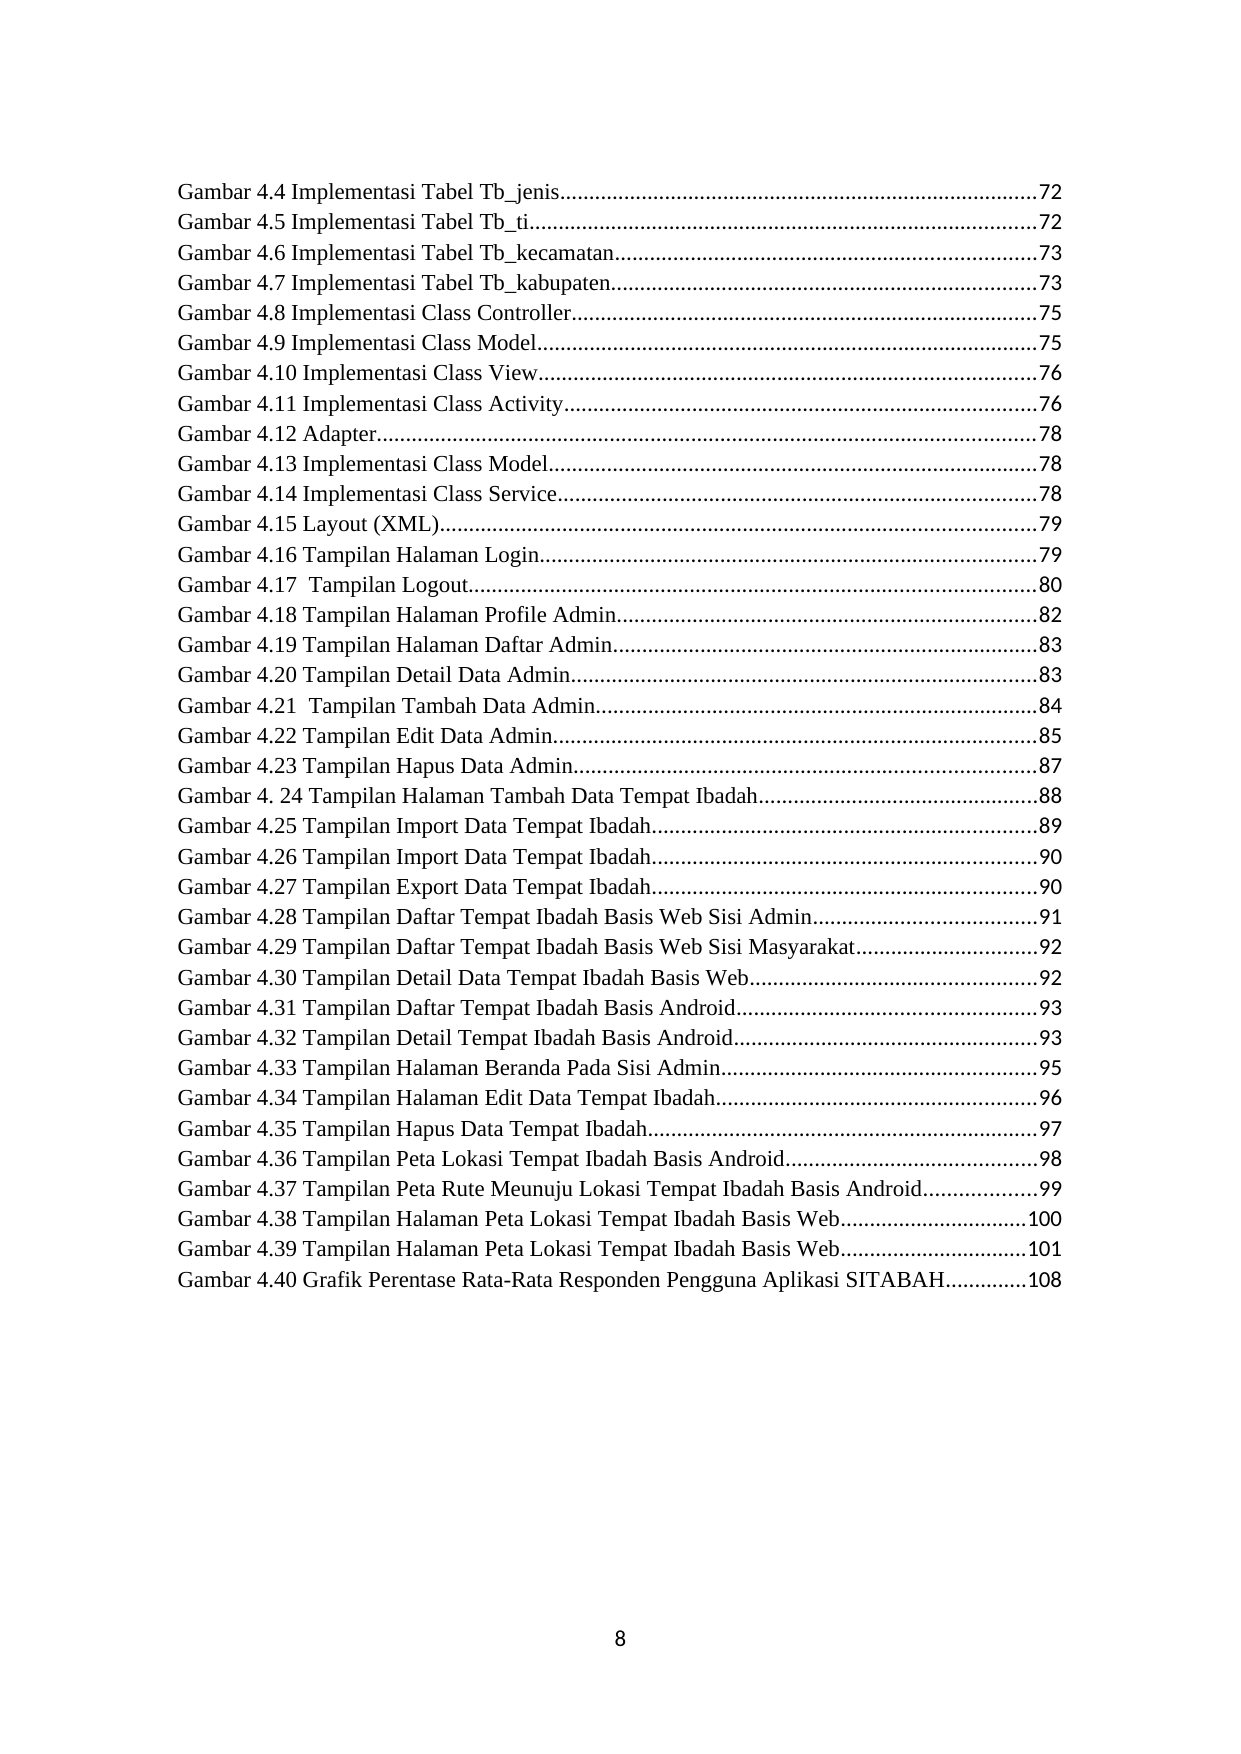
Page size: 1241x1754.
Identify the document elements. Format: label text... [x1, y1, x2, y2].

text Gambar 4.18 Tampilan Halaman Profile Admin 82 [177, 600, 1063, 628]
text Gambar 4.32 Tampilan Detail Tempat Ibadah Basis Android 93 [177, 1023, 1063, 1051]
text Gambar 4.39 Tampilan Halaman Peta Lokasi Tempat Ibadah Basis Web 101 [177, 1234, 1063, 1262]
text Gambar 4.28 Tampilan Daftar Tempat Ibadah Basis Web Sisi Admin 91 [177, 902, 1063, 930]
text Gambar 4.16 Tampilan Halaman Login 79 [177, 540, 1063, 568]
text Gambar 4.40 Grafik Perentase Rata-Rata Responden Pengguna Aplikasi SITABAH 108 [177, 1265, 1063, 1293]
text Gambar 4.27 Tampilan Export Data Tempat Ibadah 90 [177, 872, 1063, 900]
text Gambar 4.33 Tampilan Halaman Beranda Pada Sisi Admin 95 [177, 1053, 1063, 1081]
text Gambar 4.13 Implementasi Class Model 78 [177, 449, 1063, 477]
text Gambar 4.36 Tampilan Peta Lokasi Tempat Ibadah Basis Android 98 [177, 1144, 1063, 1172]
text Gambar 4.26 Tampilan Import Data Tempat Ibadah 90 [177, 842, 1063, 870]
text Gambar 4.29 Tampilan Daftar Tempat Ibadah Basis Web Sisi Masyarakat 92 [177, 932, 1063, 960]
text Gambar 4.25 Tampilan Import Data Tempat Ibadah 89 [177, 812, 1063, 839]
text Gambar 4.11 Implementasi Class Activity 76 [177, 389, 1063, 417]
text Gambar 4.19 Tampilan Halaman Daftar Admin 83 [177, 630, 1063, 658]
text Gambar 4.17 Tampilan Logout 80 [177, 570, 1063, 598]
text Gambar 4.23 Tampilan Hapus Data Admin 87 [177, 751, 1063, 779]
text Gambar 4.9 Implementasi Class Model 75 [177, 328, 1063, 356]
text Gambar 4.35 Tampilan Hapus Data Tempat Ibadah 97 [177, 1114, 1063, 1142]
text Gambar 4.12 Adapter 78 [177, 419, 1063, 447]
text Gambar 4.4 Implementasi Tabel Tb_jenis 72 [177, 177, 1063, 205]
text Gambar 4.6 Implementasi Tabel Tb_kecamatan 73 [177, 238, 1063, 266]
text Gambar 4.38 Tampilan Halaman Peta Lokasi Tempat Ibadah Basis Web 100 [177, 1204, 1063, 1232]
text Gambar 4.14 Implementasi Class Service 78 [177, 479, 1063, 507]
text Gambar 4.8 Implementasi Class Controller 75 [177, 298, 1063, 326]
text Gambar 4.10 Implementasi Class View 76 [177, 358, 1063, 386]
text Gambar 4.31 Tampilan Daftar Tempat Ibadah Basis Android 93 [177, 993, 1063, 1021]
text Gambar 4.21 Tampilan Tambah Data Admin 84 [177, 691, 1063, 719]
text Gambar 4.22 Tampilan Edit Data Admin 85 [177, 721, 1063, 749]
text Gambar 4.5 Implementasi Tabel Tb_ti 72 [177, 207, 1063, 235]
text Gambar 4.15 Layout (XML) 79 [177, 509, 1063, 537]
text Gambar 4.30 Tampilan Detail Data Tempat Ibadah Basis Web 92 [177, 963, 1063, 991]
text Gambar 4.37 Tampilan Peta Rute Meunuju Lokasi Tempat Ibadah Basis Android 99 [177, 1174, 1063, 1202]
text Gambar 4.7 Implementasi Tabel Tb_kabupaten 73 [177, 268, 1063, 296]
text Gambar 4. 24 Tampilan Halaman Tambah Data Tempat Ibadah 88 [177, 781, 1063, 809]
text Gambar 4.34 Tampilan Halaman Edit Data Tempat Ibadah 96 [177, 1083, 1063, 1111]
text Gambar 4.20 Tampilan Detail Data Admin 83 [177, 661, 1063, 688]
